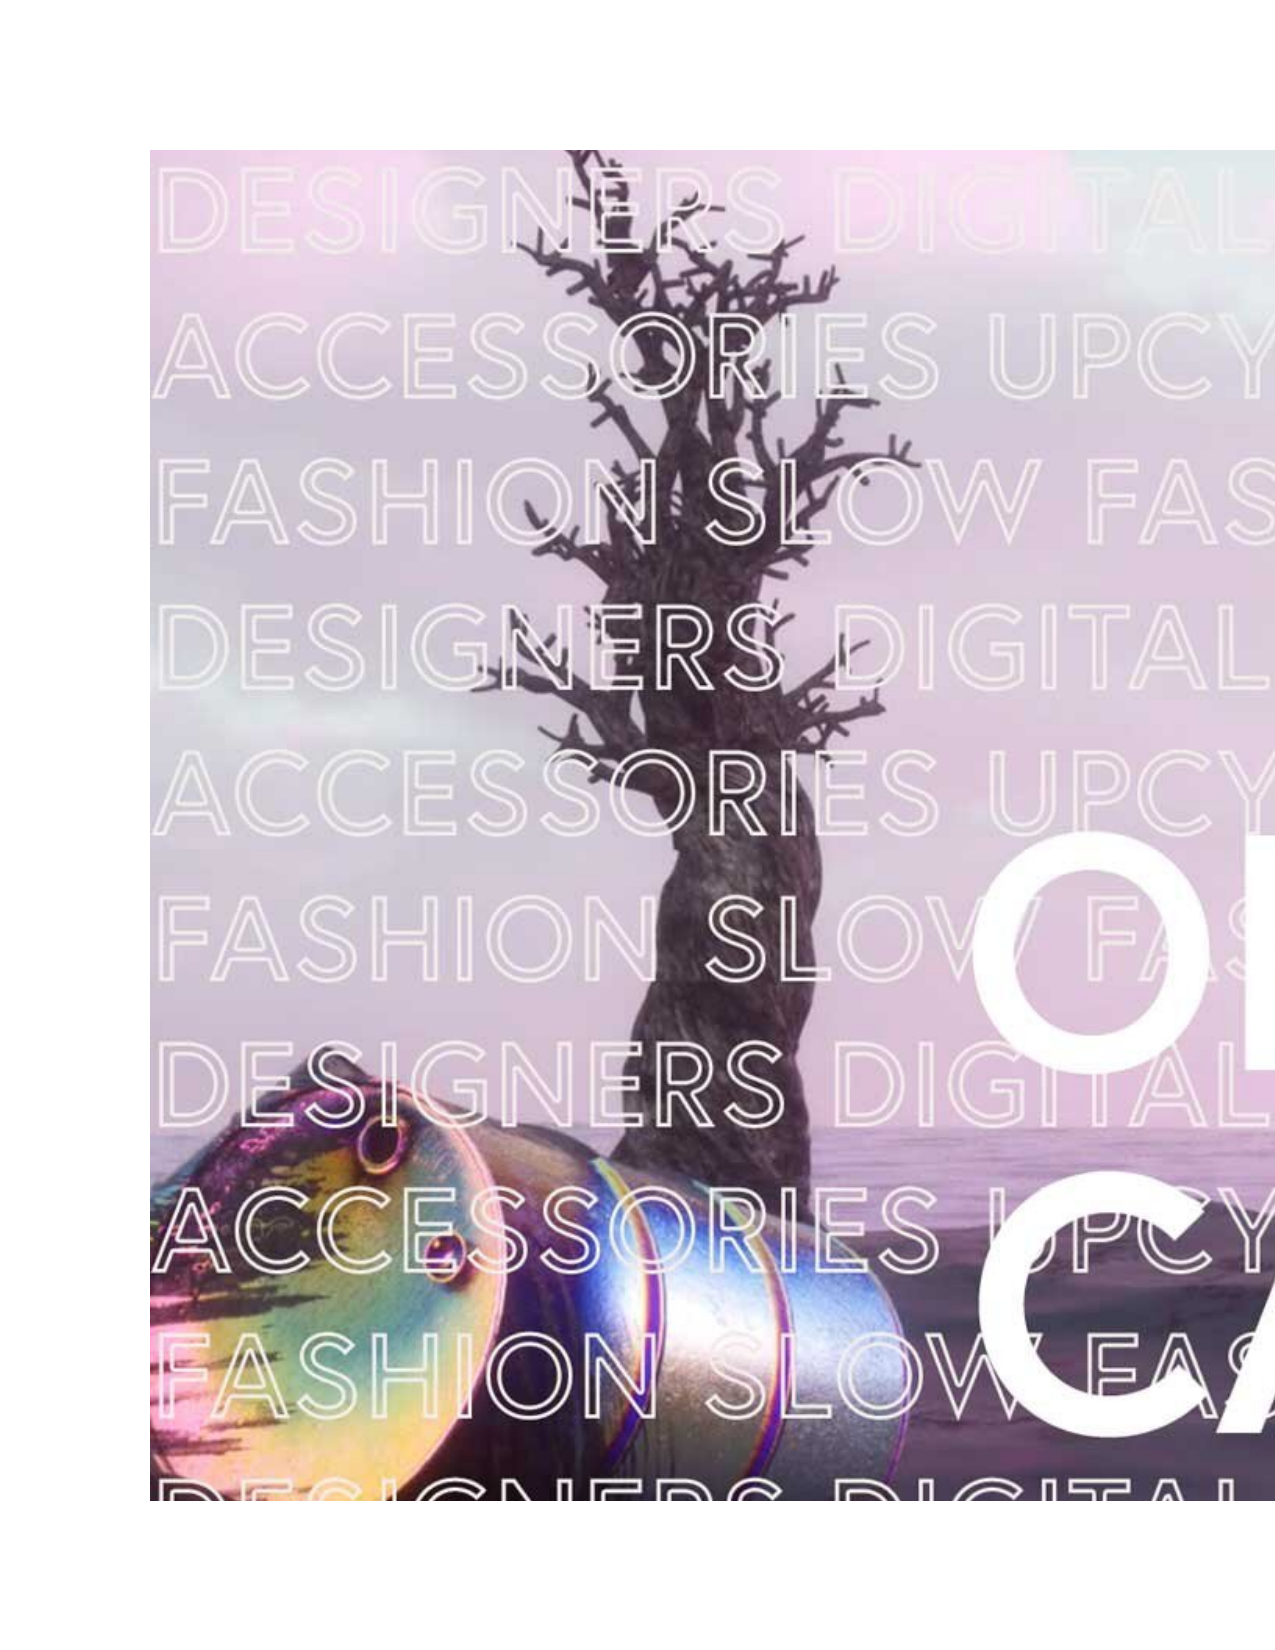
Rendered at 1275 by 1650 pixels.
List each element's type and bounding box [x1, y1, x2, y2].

picture [150, 150, 1275, 1501]
